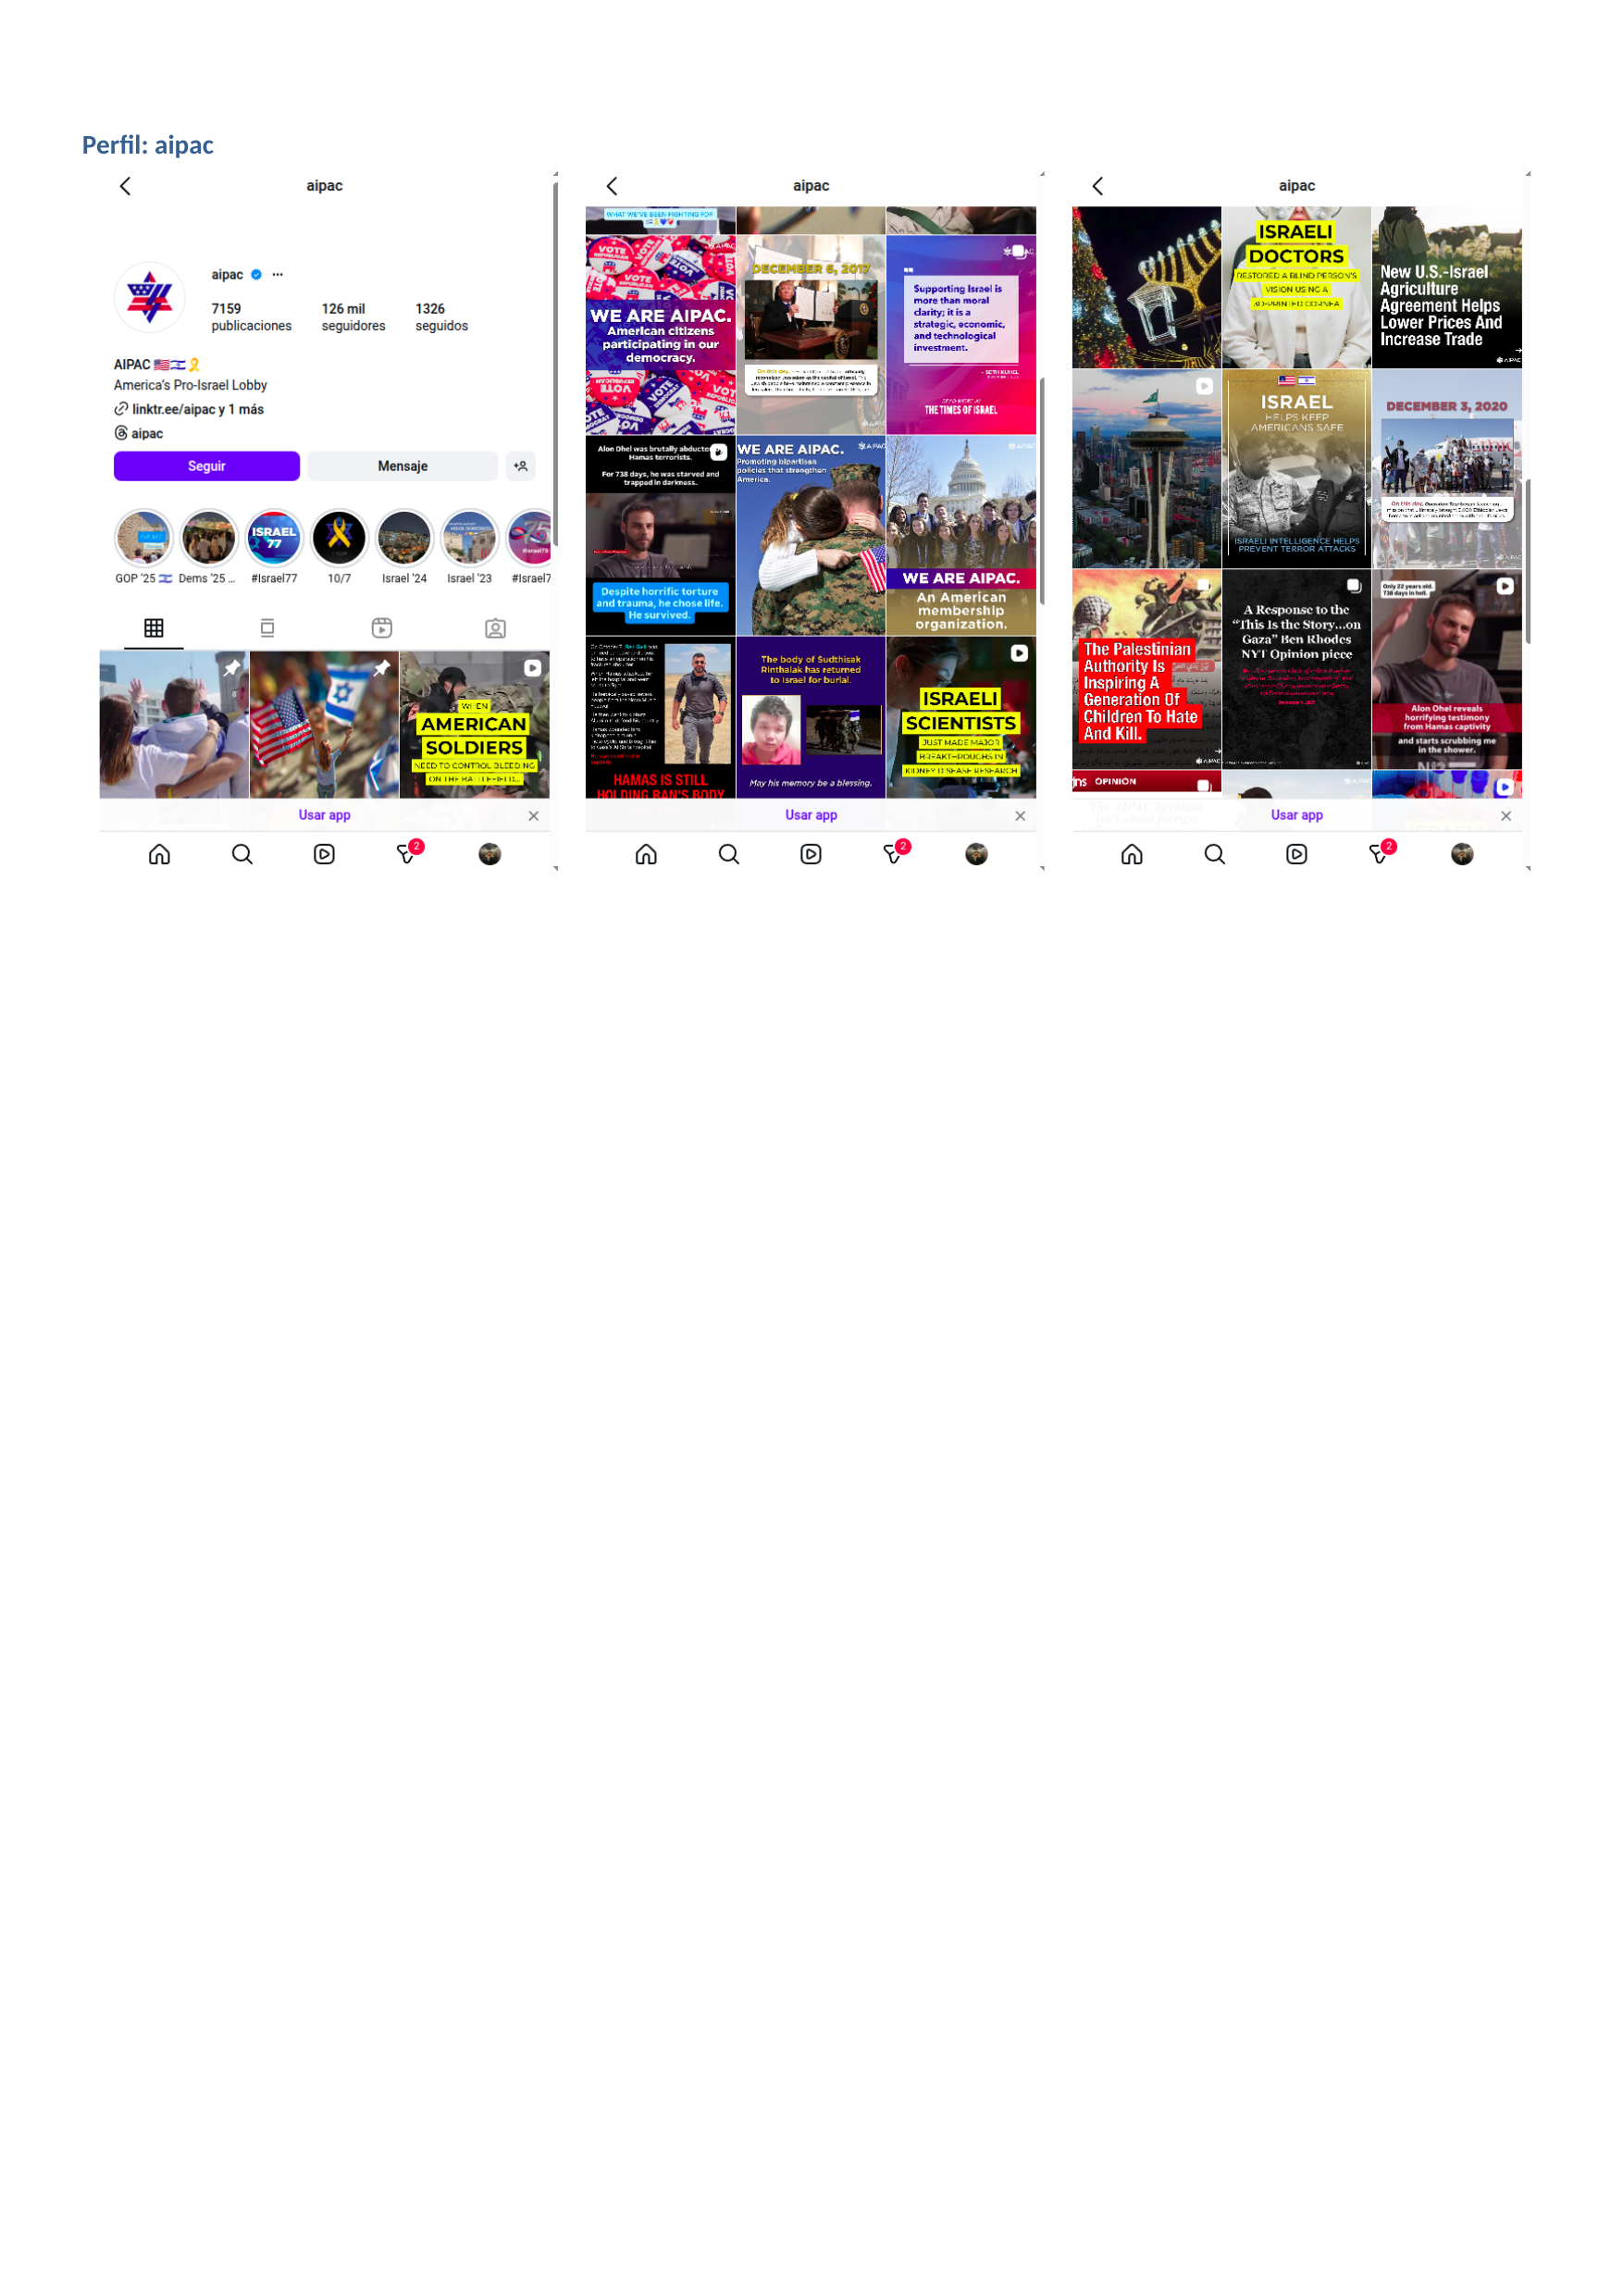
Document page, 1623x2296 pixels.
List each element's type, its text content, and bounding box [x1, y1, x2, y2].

picture [99, 166, 558, 877]
subtitle Perfil: aipac [81, 128, 1541, 161]
picture [586, 166, 1045, 877]
picture [1072, 166, 1531, 877]
table_header [1045, 167, 1530, 900]
table_header [71, 167, 558, 900]
table_header [558, 167, 1044, 900]
